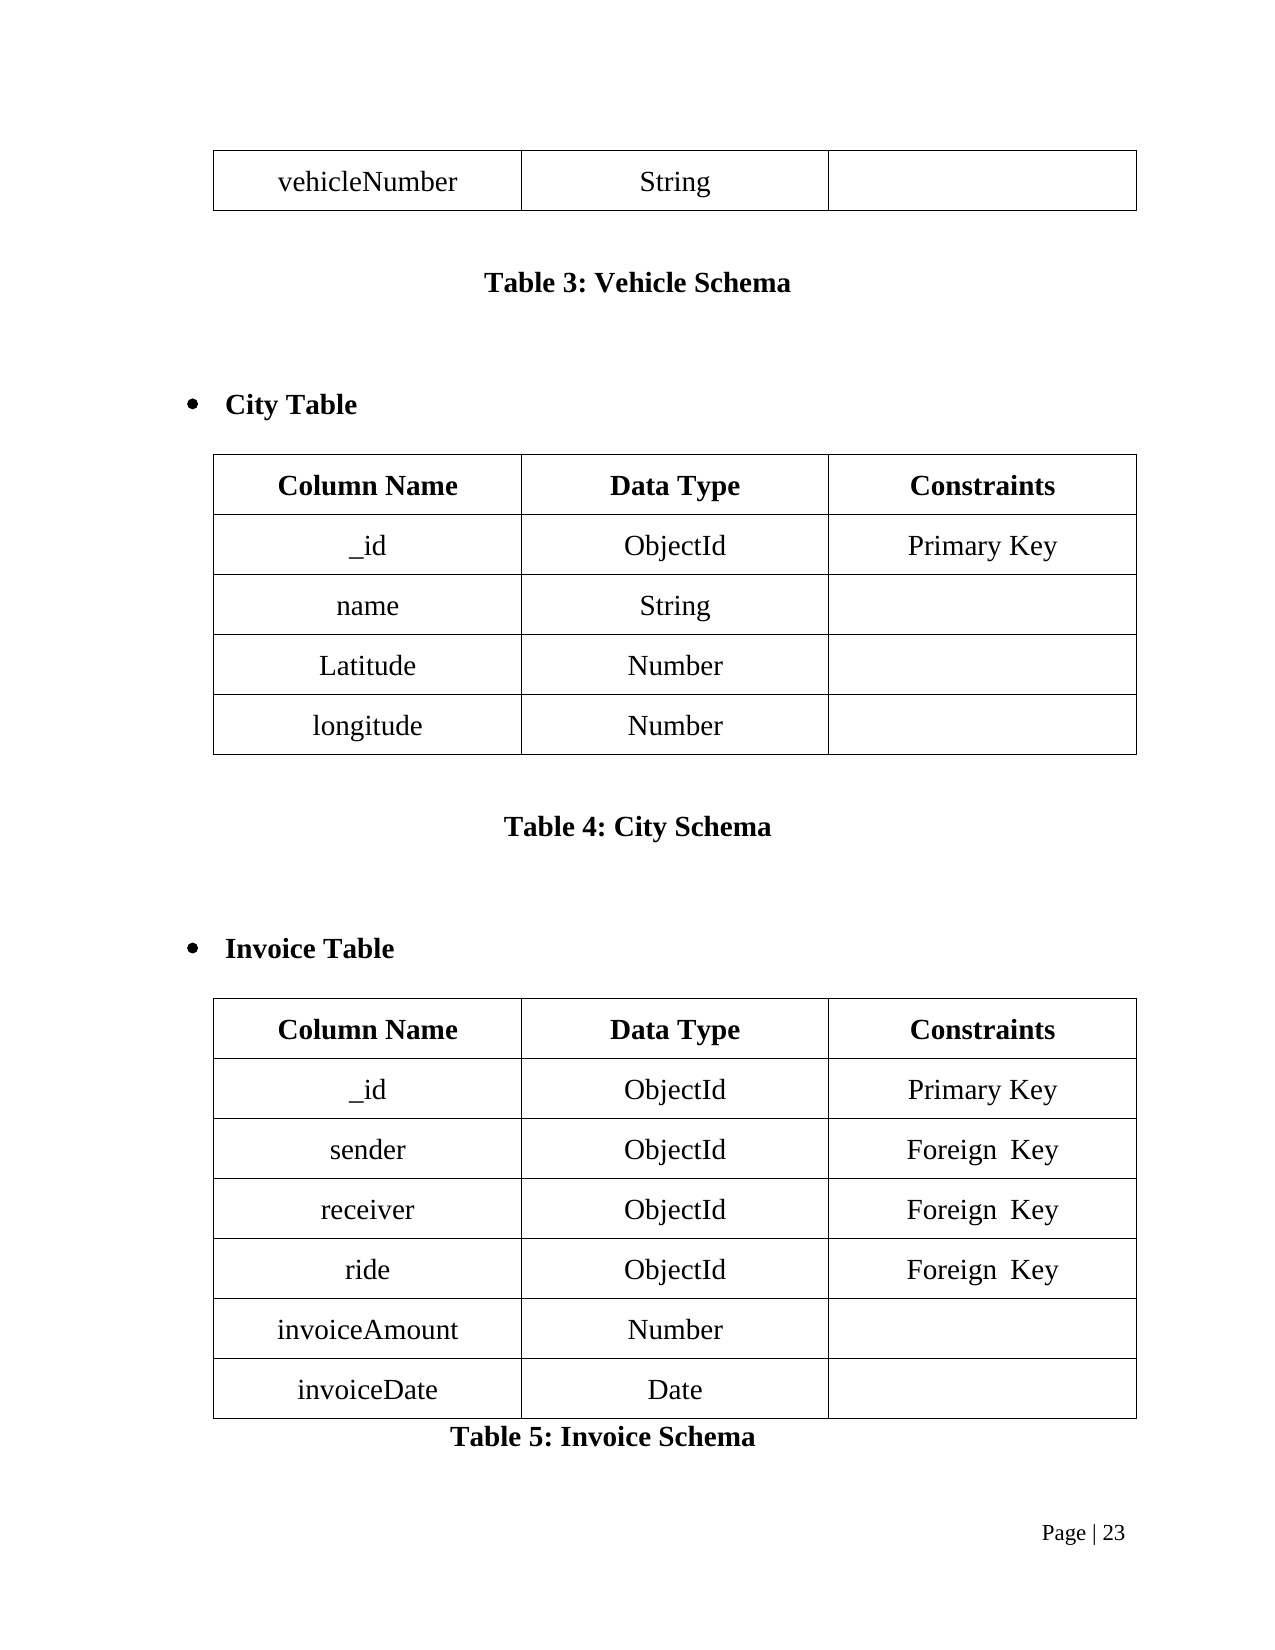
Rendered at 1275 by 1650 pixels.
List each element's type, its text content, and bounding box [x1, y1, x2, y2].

table_header Column Name [214, 999, 521, 1058]
text Table 4: City Schema [150, 809, 1125, 843]
table_cell invoiceAmount [214, 1299, 521, 1358]
text Table 5: Invoice Schema [375, 1419, 1125, 1453]
table_header Column Name [214, 455, 521, 514]
table_header Constraints [829, 999, 1136, 1058]
table_cell invoiceDate [214, 1359, 521, 1418]
table_cell _id [214, 515, 521, 574]
table_cell ObjectId [522, 1119, 828, 1178]
table_cell [829, 1359, 1136, 1418]
table_cell sender [214, 1119, 521, 1178]
table_cell name [214, 575, 521, 634]
list Invoice Table [187, 931, 1125, 964]
table_cell [829, 1299, 1136, 1358]
table_cell Foreign Key [829, 1239, 1136, 1298]
table_cell Primary Key [829, 1059, 1136, 1118]
table_cell longitude [214, 695, 521, 754]
table_cell String [522, 151, 828, 210]
table_cell [829, 575, 1136, 634]
table_cell ride [214, 1239, 521, 1298]
table_cell Date [522, 1359, 828, 1418]
list City Table [187, 387, 1125, 421]
table_cell receiver [214, 1179, 521, 1238]
table_header Data Type [522, 455, 828, 514]
table_cell Primary Key [829, 515, 1136, 574]
table_cell Number [522, 1299, 828, 1358]
table_cell [829, 151, 1136, 210]
table_cell Latitude [214, 635, 521, 694]
table_cell ObjectId [522, 1239, 828, 1298]
table_cell Foreign Key [829, 1119, 1136, 1178]
table_cell ObjectId [522, 1059, 828, 1118]
text Table 3: Vehicle Schema [150, 265, 1125, 299]
table_cell [829, 695, 1136, 754]
table_cell ObjectId [522, 1179, 828, 1238]
table_cell [829, 635, 1136, 694]
table_header Constraints [829, 455, 1136, 514]
table_cell Number [522, 695, 828, 754]
table_cell ObjectId [522, 515, 828, 574]
table_cell Foreign Key [829, 1179, 1136, 1238]
table_cell Number [522, 635, 828, 694]
table_cell vehicleNumber [214, 151, 521, 210]
table_cell String [522, 575, 828, 634]
table_header Data Type [522, 999, 828, 1058]
table_cell _id [214, 1059, 521, 1118]
